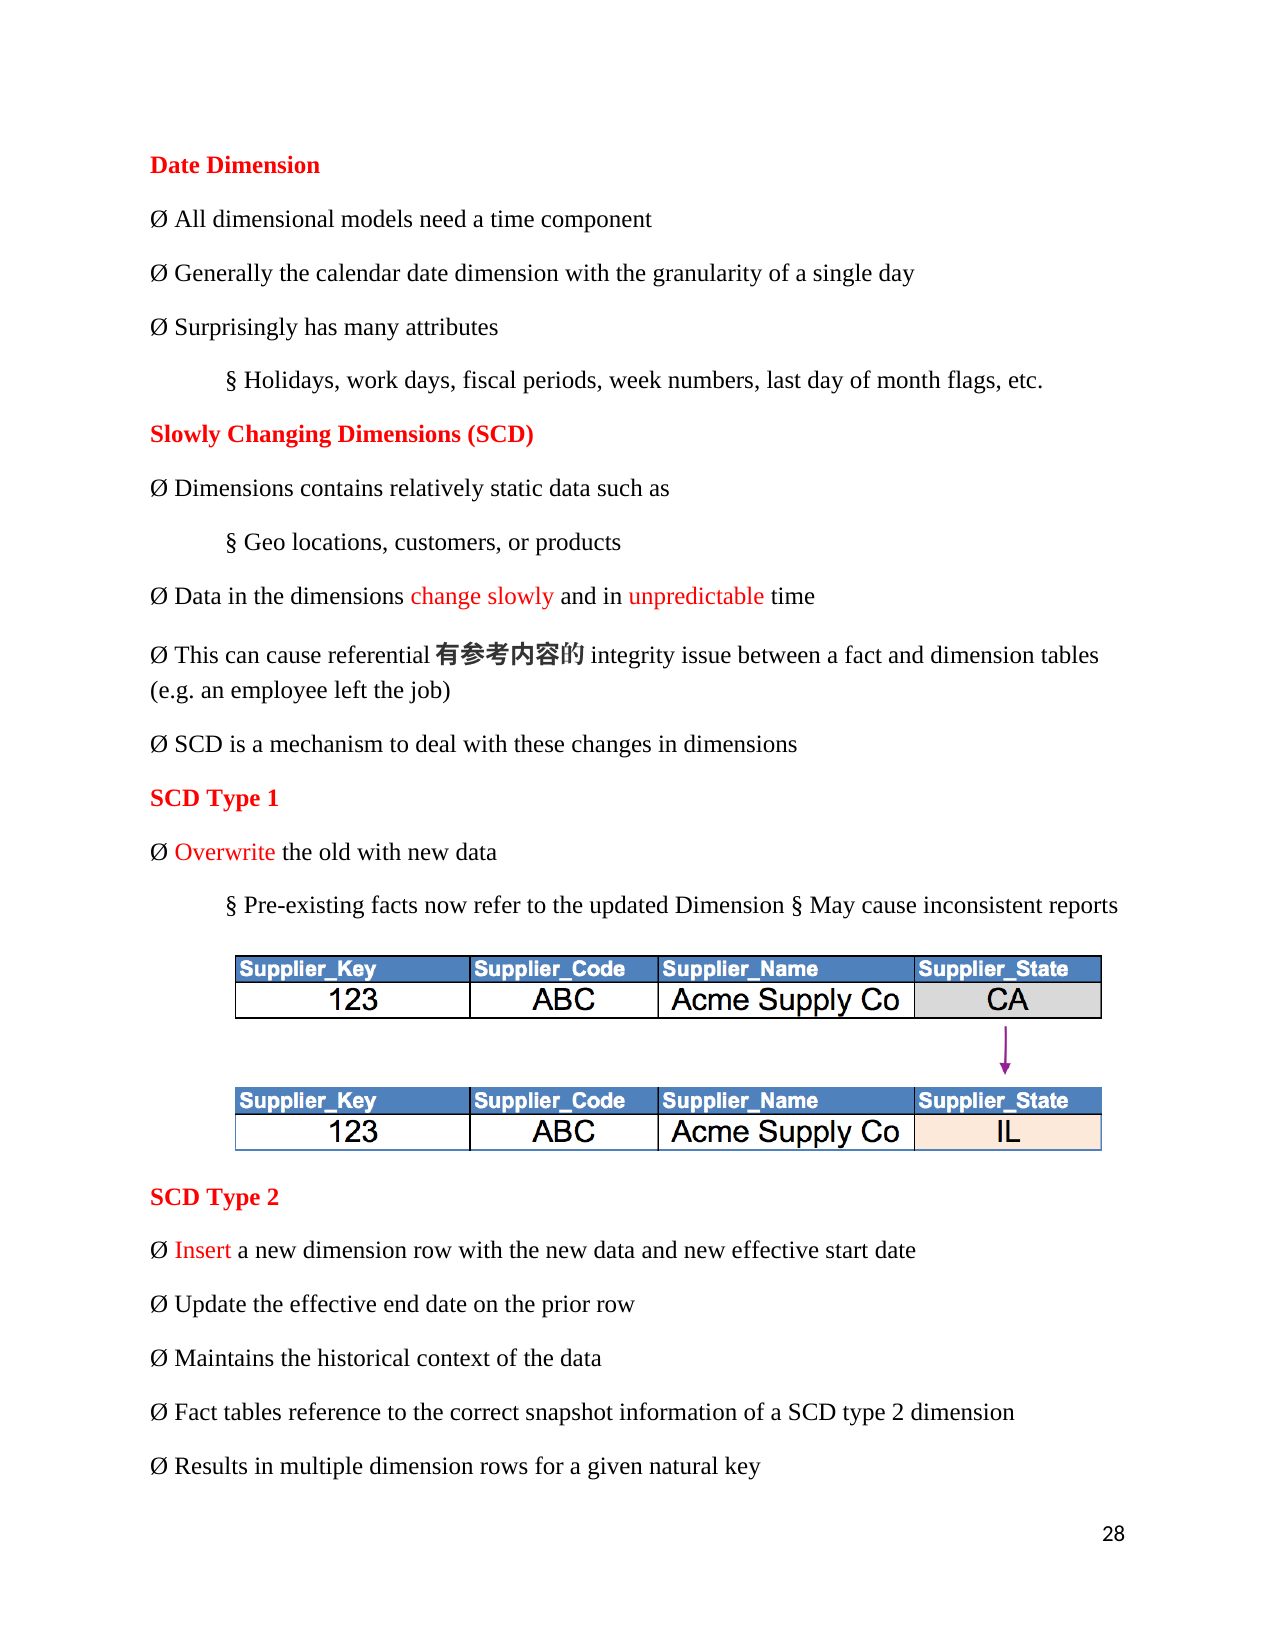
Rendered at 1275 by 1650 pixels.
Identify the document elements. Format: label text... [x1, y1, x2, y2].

text Date Dimension [150, 150, 1125, 179]
text Ø Results in multiple dimension rows for a given natural key [150, 1451, 1125, 1479]
text Ø Overwrite the old with new data [150, 837, 1125, 866]
text Ø Surprisingly has many attributes [150, 312, 1125, 340]
text Ø Update the effective end date on the prior row [150, 1289, 1125, 1318]
text § Pre-existing facts now refer to the updated Dimension § May cause inconsistent reports [150, 891, 1125, 919]
text Ø Generally the calendar date dimension with the granularity of a single day [150, 258, 1125, 286]
text SCD Type 1 [150, 783, 1125, 812]
text Ø This can cause referential有参考内容的integrity issue between a fact and dimension tables (e.g. an employee left the job) [150, 635, 1125, 704]
text Ø Dimensions contains relatively static data such as [150, 473, 1125, 502]
text SCD Type 2 [150, 1182, 1125, 1210]
text Ø SCD is a mechanism to deal with these changes in dimensions [150, 729, 1125, 758]
text § Geo locations, customers, or products [150, 527, 1125, 556]
text Ø Maintains the historical context of the data [150, 1343, 1125, 1372]
text § Holidays, work days, fiscal periods, week numbers, last day of month flags, etc. [150, 365, 1125, 394]
text Slowly Changing Dimensions (SCD) [150, 419, 1125, 448]
text Ø All dimensional models need a time component [150, 204, 1125, 233]
text Ø Insert a new dimension row with the new data and new effective start date [150, 1235, 1125, 1264]
text Ø Fact tables reference to the correct snapshot information of a SCD type 2 dimension [150, 1397, 1125, 1426]
text Ø Data in the dimensions change slowly and in unpredictable time [150, 581, 1125, 609]
